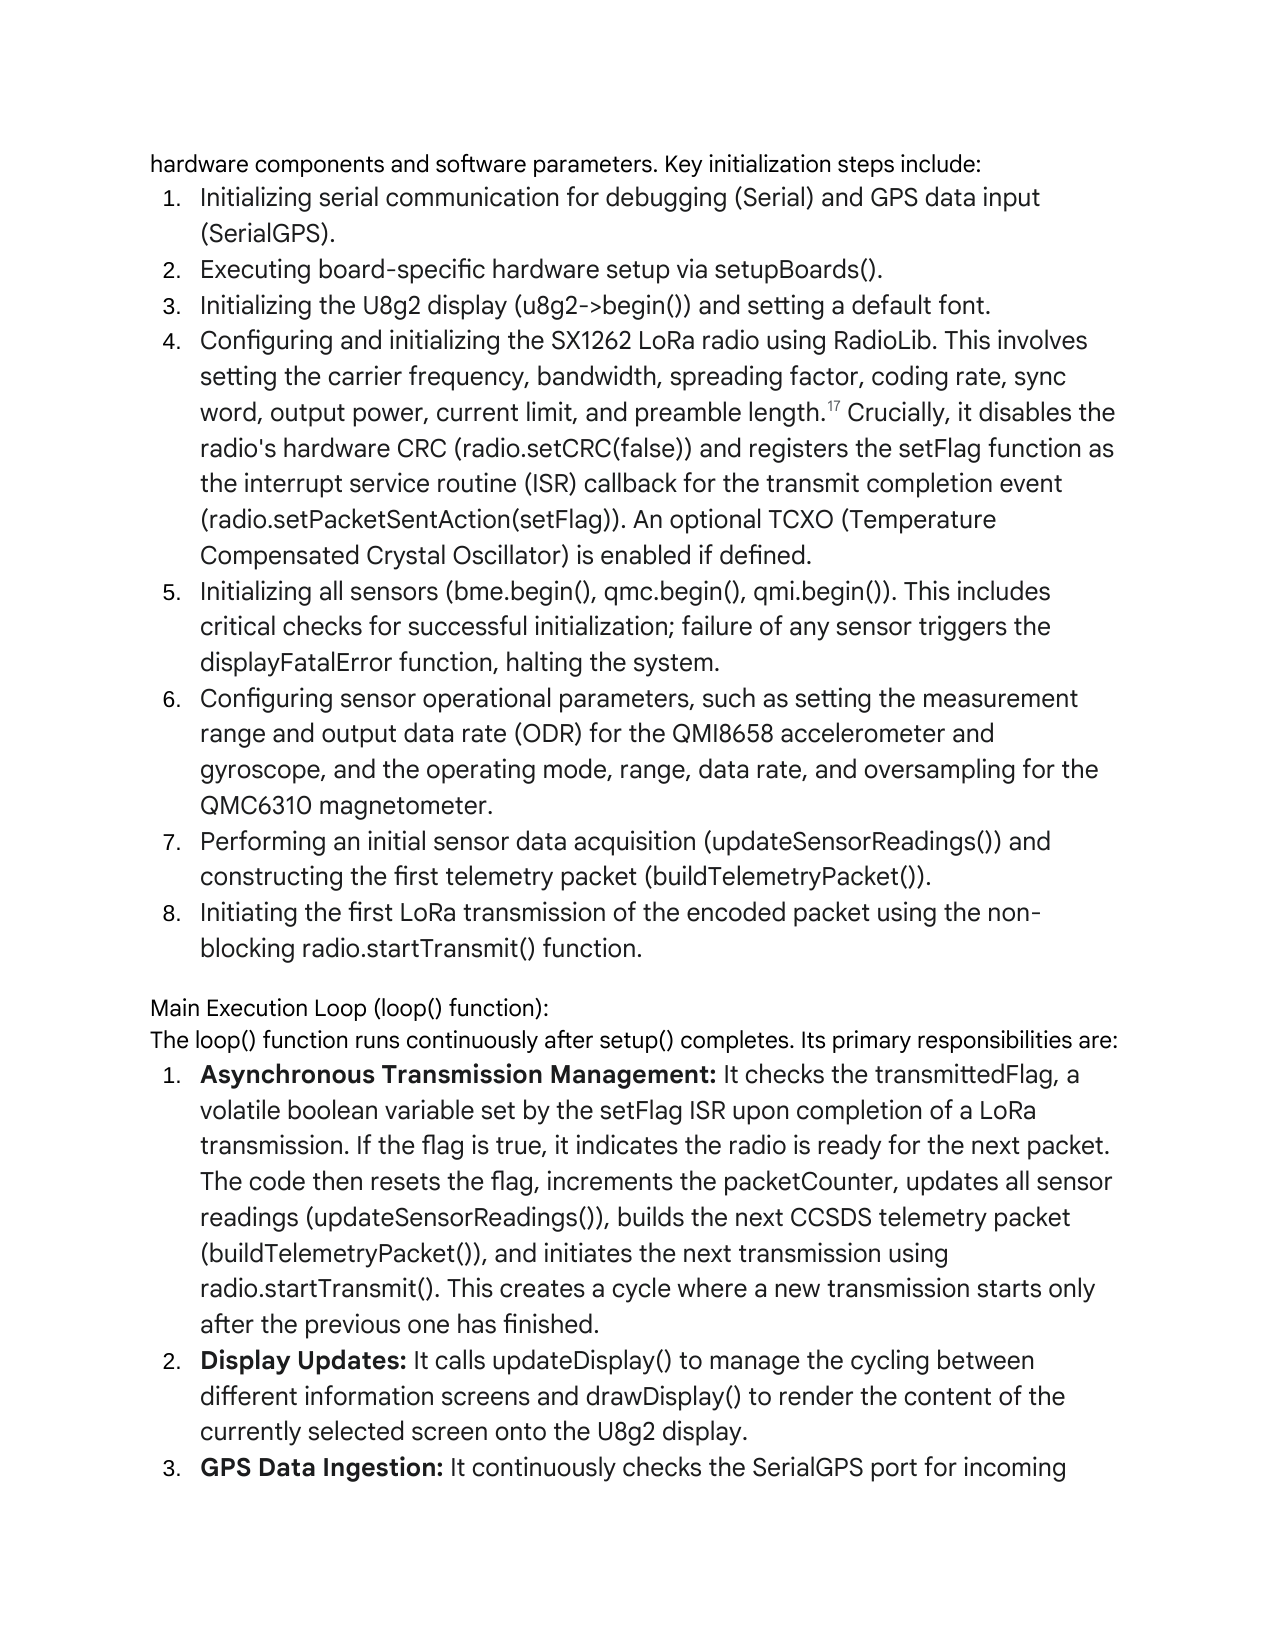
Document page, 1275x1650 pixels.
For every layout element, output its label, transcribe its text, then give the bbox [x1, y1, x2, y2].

list Asynchronous Transmission Management: It checks the transmittedFlag, a volatile boolean variable set by the setFlag ISR upon completion of a LoRa transmission. If the flag is true, it indicates the radio is ready for the next packet. The code then resets the flag, increments the packetCounter, updates all sensor readings (updateSensorReadings()), builds the next CCSDS telemetry packet (buildTelemetryPacket()), and initiates the next transmission using radio.startTransmit(). This creates a cycle where a new transmission starts only after the previous one has finished. [162, 1059, 1125, 1341]
text The loop() function runs continuously after setup() completes. Its primary responsibilities are: [150, 1026, 1125, 1055]
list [162, 1452, 1125, 1483]
list Configuring and initializing the SX1262 LoRa radio using RadioLib. This involves setting the carrier frequency, bandwidth, spreading factor, coding rate, sync word, output power, current limit, and preamble length.17 Crucially, it disables the radio's hardware CRC (radio.setCRC(false)) and registers the setFlag function as the interrupt service routine (ISR) callback for the transmit completion event (radio.setPacketSentAction(setFlag)). An optional TCXO (Temperature Compensated Crystal Oscillator) is enabled if defined. [162, 326, 1125, 571]
list Performing an initial sensor data acquisition (updateSensorReadings()) and constructing the first telemetry packet (buildTelemetryPacket()). [162, 826, 1125, 893]
list Initiating the first LoRa transmission of the encoded packet using the non-blocking radio.startTransmit() function. [162, 897, 1125, 964]
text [150, 150, 1125, 179]
list Initializing all sensors (bme.begin(), qmc.begin(), qmi.begin()). This includes critical checks for successful initialization; failure of any sensor triggers the displayFatalError function, halting the system. [162, 576, 1125, 678]
list Display Updates: It calls updateDisplay() to manage the cycling between different information screens and drawDisplay() to render the content of the currently selected screen onto the U8g2 display. [162, 1345, 1125, 1448]
list Initializing serial communication for debugging (Serial) and GPS data input (SerialGPS). [162, 183, 1125, 250]
list Initializing the U8g2 display (u8g2->begin()) and setting a default font. [162, 290, 1125, 321]
list Executing board-specific hardware setup via setupBoards(). [162, 254, 1125, 286]
list Configuring sensor operational parameters, such as setting the measurement range and output data rate (ODR) for the QMI8658 accelerometer and gyroscope, and the operating mode, range, data rate, and oversampling for the QMC6310 magnetometer. [162, 683, 1125, 821]
text Main Execution Loop (loop() function): [150, 994, 1125, 1022]
